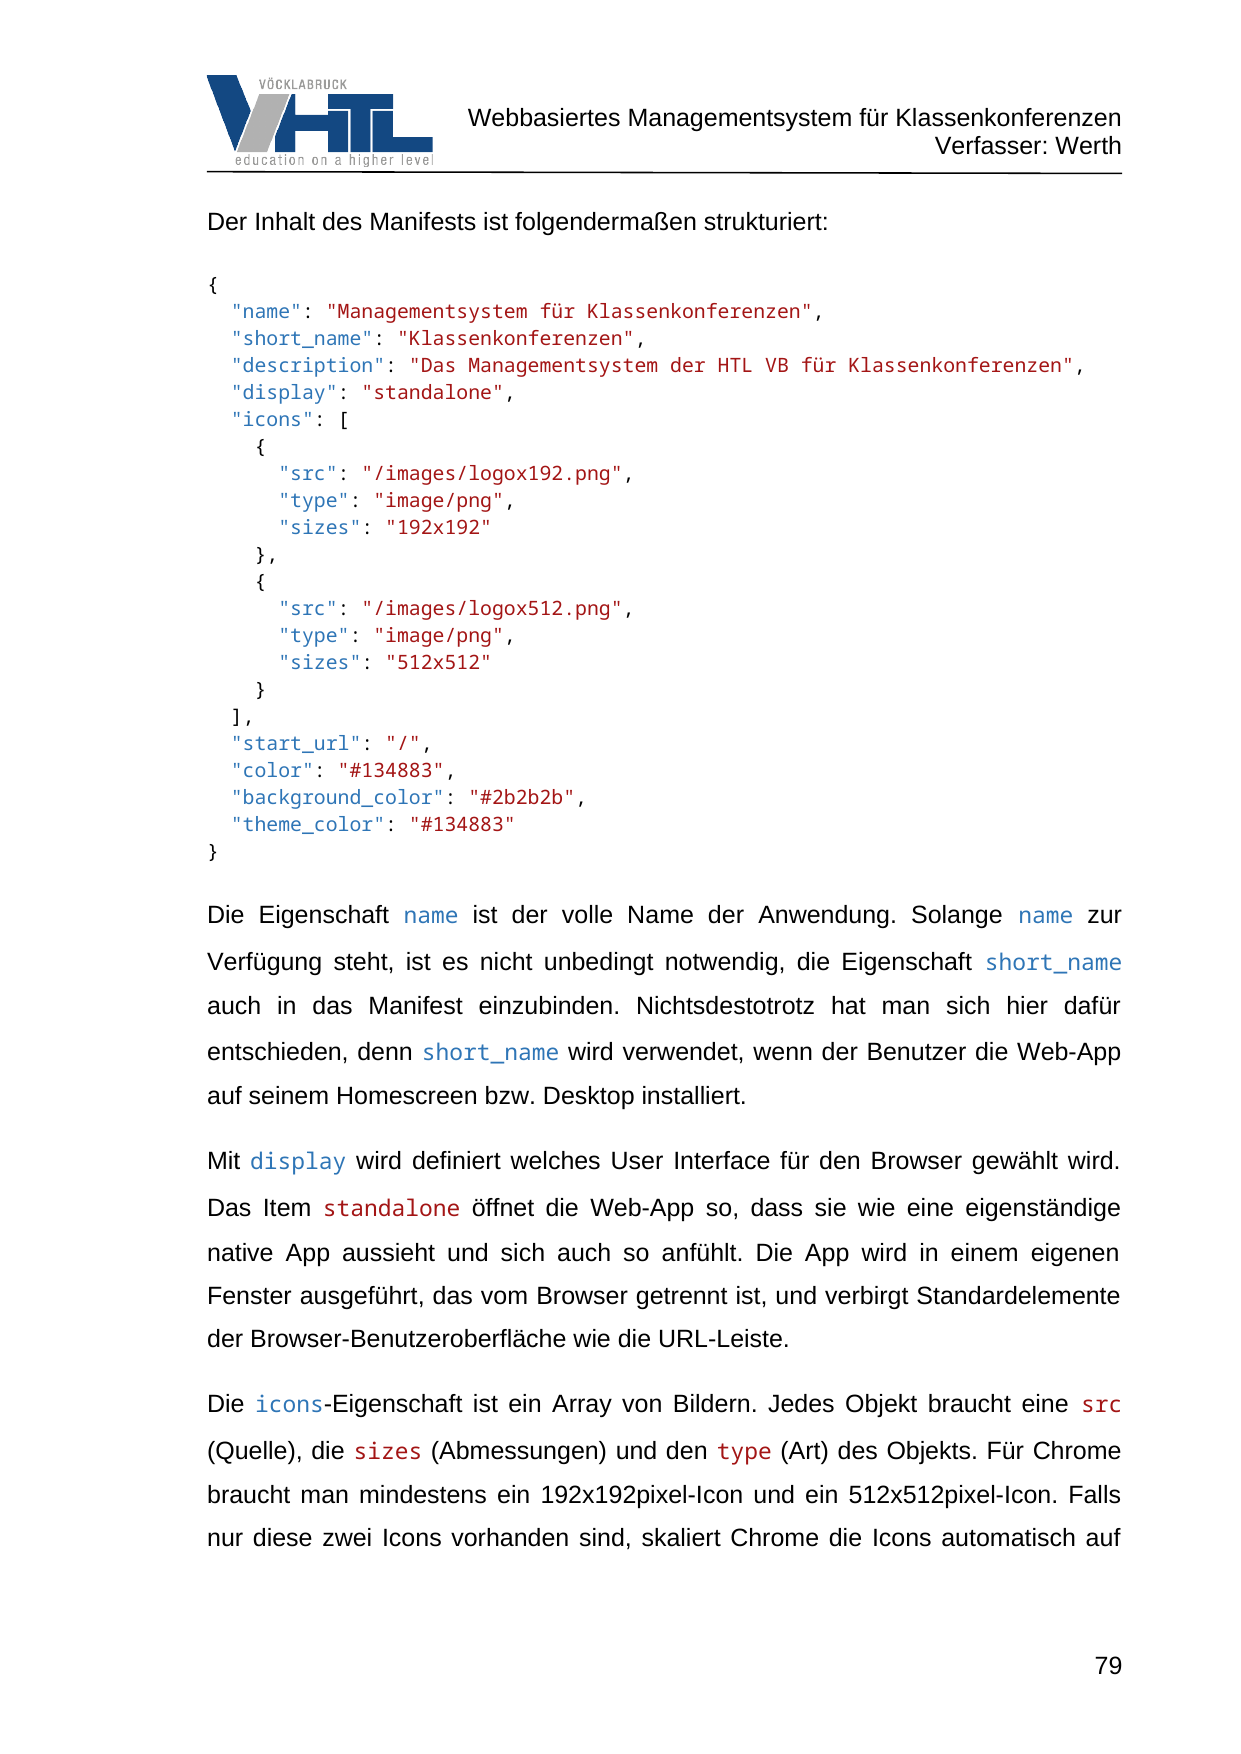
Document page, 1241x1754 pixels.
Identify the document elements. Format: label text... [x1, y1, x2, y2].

text "theme_color": "#134883" [207, 810, 1122, 837]
text Mit display wird definiert welches User Interface für den Browser gewählt wird. Das Item standalone öffnet die Web-App so, dass sie wie eine eigenständige native App aussieht und sich auch so anfühlt. Die App wird in einem eigenen Fenster ausgeführt, das vom Browser getrennt ist, und verbirgt Standardelemente der Browser-Benutzeroberfläche wie die URL-Leiste. [207, 1145, 1122, 1352]
text "src": "/images/logox512.png", [207, 594, 1122, 621]
text "sizes": "512x512" [207, 648, 1122, 675]
text "name": "Managementsystem für Klassenkonferenzen", [207, 298, 1122, 325]
text "icons": [ [207, 406, 1122, 433]
text "type": "image/png", [207, 487, 1122, 513]
text }, [207, 541, 1122, 567]
picture [206, 75, 433, 167]
text "background_color": "#2b2b2b", [207, 783, 1122, 810]
text ], [207, 702, 1122, 729]
text { [207, 433, 1122, 459]
text "sizes": "192x192" [207, 513, 1122, 541]
text { [207, 567, 1122, 594]
text "color": "#134883", [207, 756, 1122, 783]
text "display": "standalone", [207, 379, 1122, 406]
text } [207, 675, 1122, 702]
text "type": "image/png", [207, 621, 1122, 648]
text } [207, 837, 1122, 864]
text { [207, 271, 1122, 298]
text Die Eigenschaft name ist der volle Name der Anwendung. Solange name zur Verfügung steht, ist es nicht unbedingt notwendig, die Eigenschaft short_name auch in das Manifest einzubinden. Nichtsdestotrotz hat man sich hier dafür entschieden, denn short_name wird verwendet, wenn der Benutzer die Web-App auf seinem Homescreen bzw. Desktop installiert. [207, 898, 1122, 1110]
text "short_name": "Klassenkonferenzen", [207, 325, 1122, 352]
text "src": "/images/logox192.png", [207, 459, 1122, 487]
text "description": "Das Managementsystem der HTL VB für Klassenkonferenzen", [207, 352, 1122, 379]
text "start_url": "/", [207, 729, 1122, 756]
text Der Inhalt des Manifests ist folgendermaßen strukturiert: [207, 207, 1122, 236]
